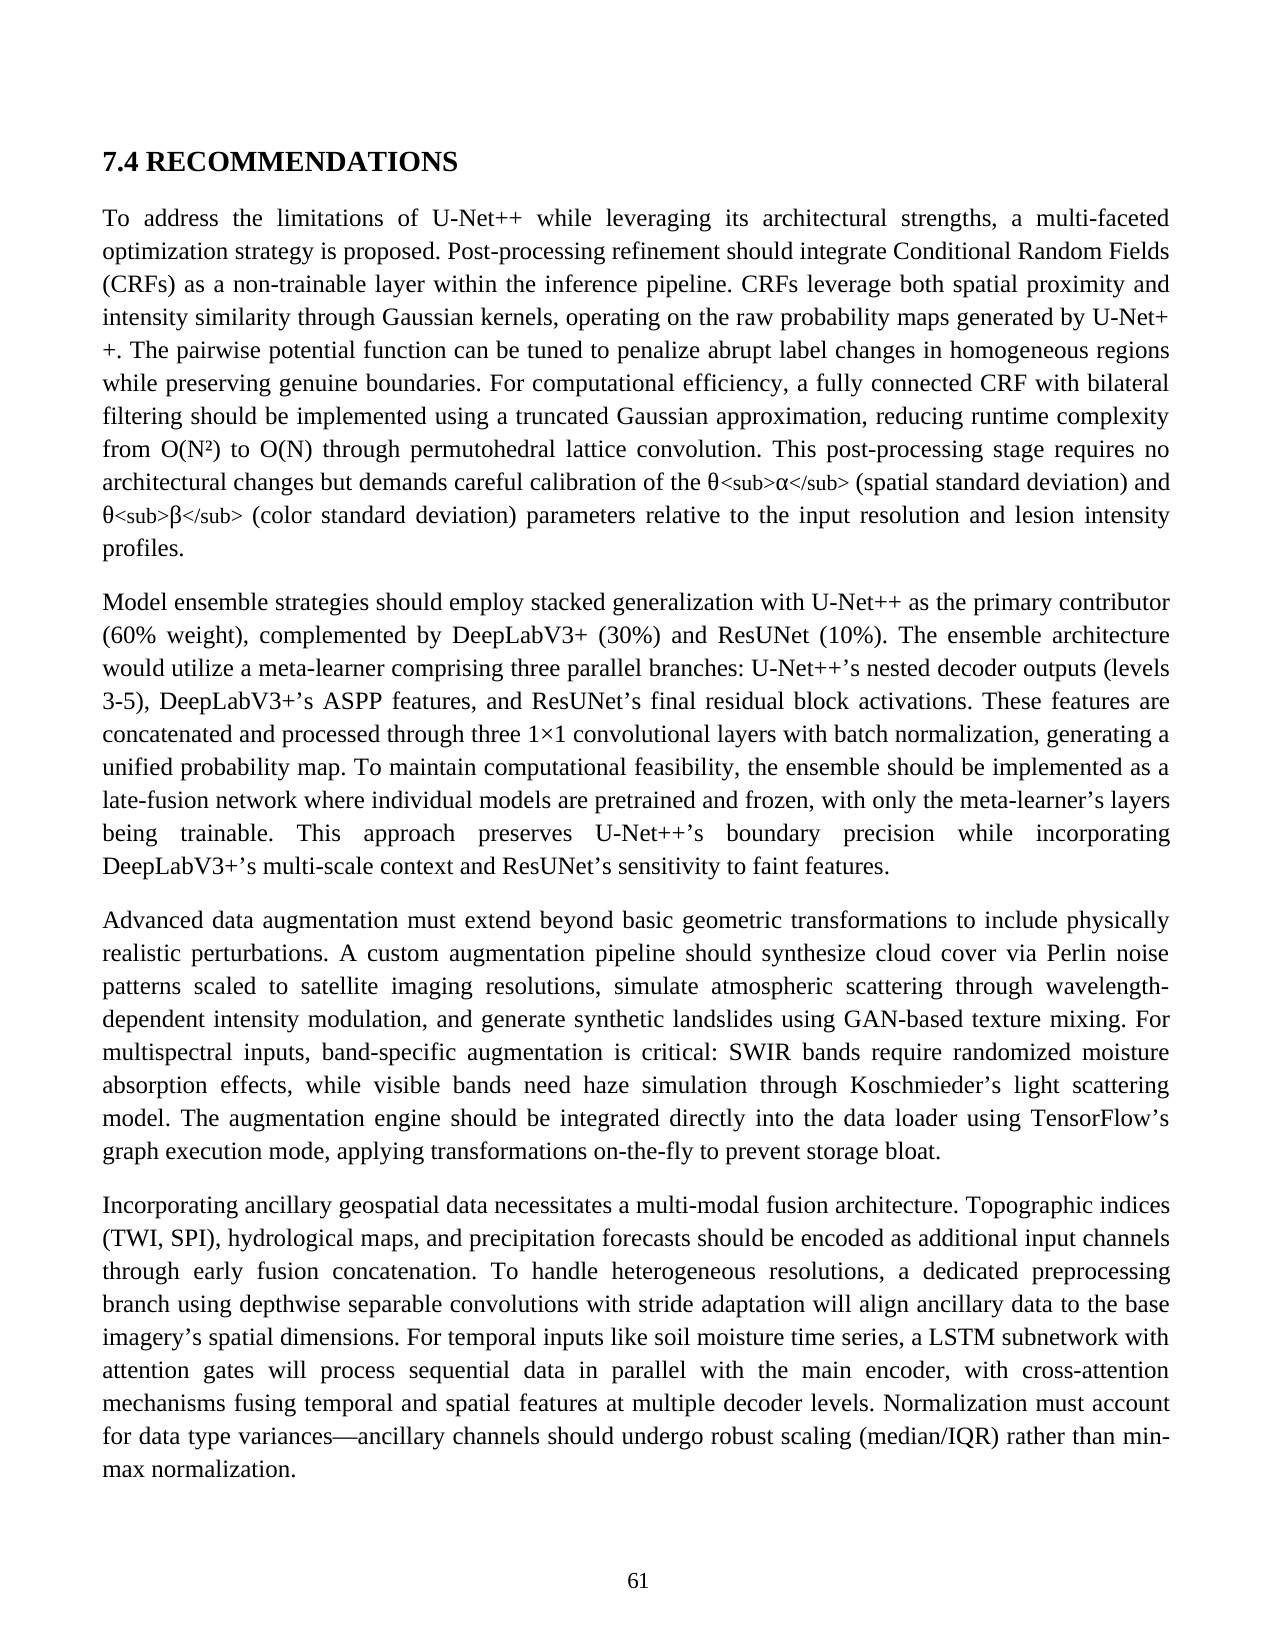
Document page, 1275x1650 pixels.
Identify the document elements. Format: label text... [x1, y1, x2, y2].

text Incorporating ancillary geospatial data necessitates a multi-modal fusion architecture. Topographic indices (TWI, SPI), hydrological maps, and precipitation forecasts should be encoded as additional input channels through early fusion concatenation. To handle heterogeneous resolutions, a dedicated preprocessing branch using depthwise separable convolutions with stride adaptation will align ancillary data to the base imagery’s spatial dimensions. For temporal inputs like soil moisture time series, a LSTM subnetwork with attention gates will process sequential data in parallel with the main encoder, with cross-attention mechanisms fusing temporal and spatial features at multiple decoder levels. Normalization must account for data type variances—ancillary channels should undergo robust scaling (median/IQR) rather than min-max normalization. [102, 1190, 1171, 1483]
text Advanced data augmentation must extend beyond basic geometric transformations to include physically realistic perturbations. A custom augmentation pipeline should synthesize cloud cover via Perlin noise patterns scaled to satellite imaging resolutions, simulate atmospheric scattering through wavelength-dependent intensity modulation, and generate synthetic landslides using GAN-based texture mixing. For multispectral inputs, band-specific augmentation is critical: SWIR bands require randomized moisture absorption effects, while visible bands need haze simulation through Koschmieder’s light scattering model. The augmentation engine should be integrated directly into the data loader using TensorFlow’s graph execution mode, applying transformations on-the-fly to prevent storage bloat. [102, 905, 1171, 1165]
text Model ensemble strategies should employ stacked generalization with U-Net++ as the primary contributor (60% weight), complemented by DeepLabV3+ (30%) and ResUNet (10%). The ensemble architecture would utilize a meta-learner comprising three parallel branches: U-Net++’s nested decoder outputs (levels 3-5), DeepLabV3+’s ASPP features, and ResUNet’s final residual block activations. These features are concatenated and processed through three 1×1 convolutional layers with batch normalization, generating a unified probability map. To maintain computational feasibility, the ensemble should be implemented as a late-fusion network where individual models are pretrained and frozen, with only the meta-learner’s layers being trainable. This approach preserves U-Net++’s boundary precision while incorporating DeepLabV3+’s multi-scale context and ResUNet’s sensitivity to faint features. [102, 587, 1171, 880]
text To address the limitations of U-Net++ while leveraging its architectural strengths, a multi-faceted optimization strategy is proposed. Post-processing refinement should integrate Conditional Random Fields (CRFs) as a non-trainable layer within the inference pipeline. CRFs leverage both spatial proximity and intensity similarity through Gaussian kernels, operating on the raw probability maps generated by U-Net++. The pairwise potential function can be tuned to penalize abrupt label changes in homogeneous regions while preserving genuine boundaries. For computational efficiency, a fully connected CRF with bilateral filtering should be implemented using a truncated Gaussian approximation, reducing runtime complexity from O(N²) to O(N) through permutohedral lattice convolution. This post-processing stage requires no architectural changes but demands careful calibration of the θ<sub>α</sub> (spatial standard deviation) and θ<sub>β</sub> (color standard deviation) parameters relative to the input resolution and lesion intensity profiles. [102, 203, 1171, 562]
list RECOMMENDATIONS [102, 144, 1237, 177]
